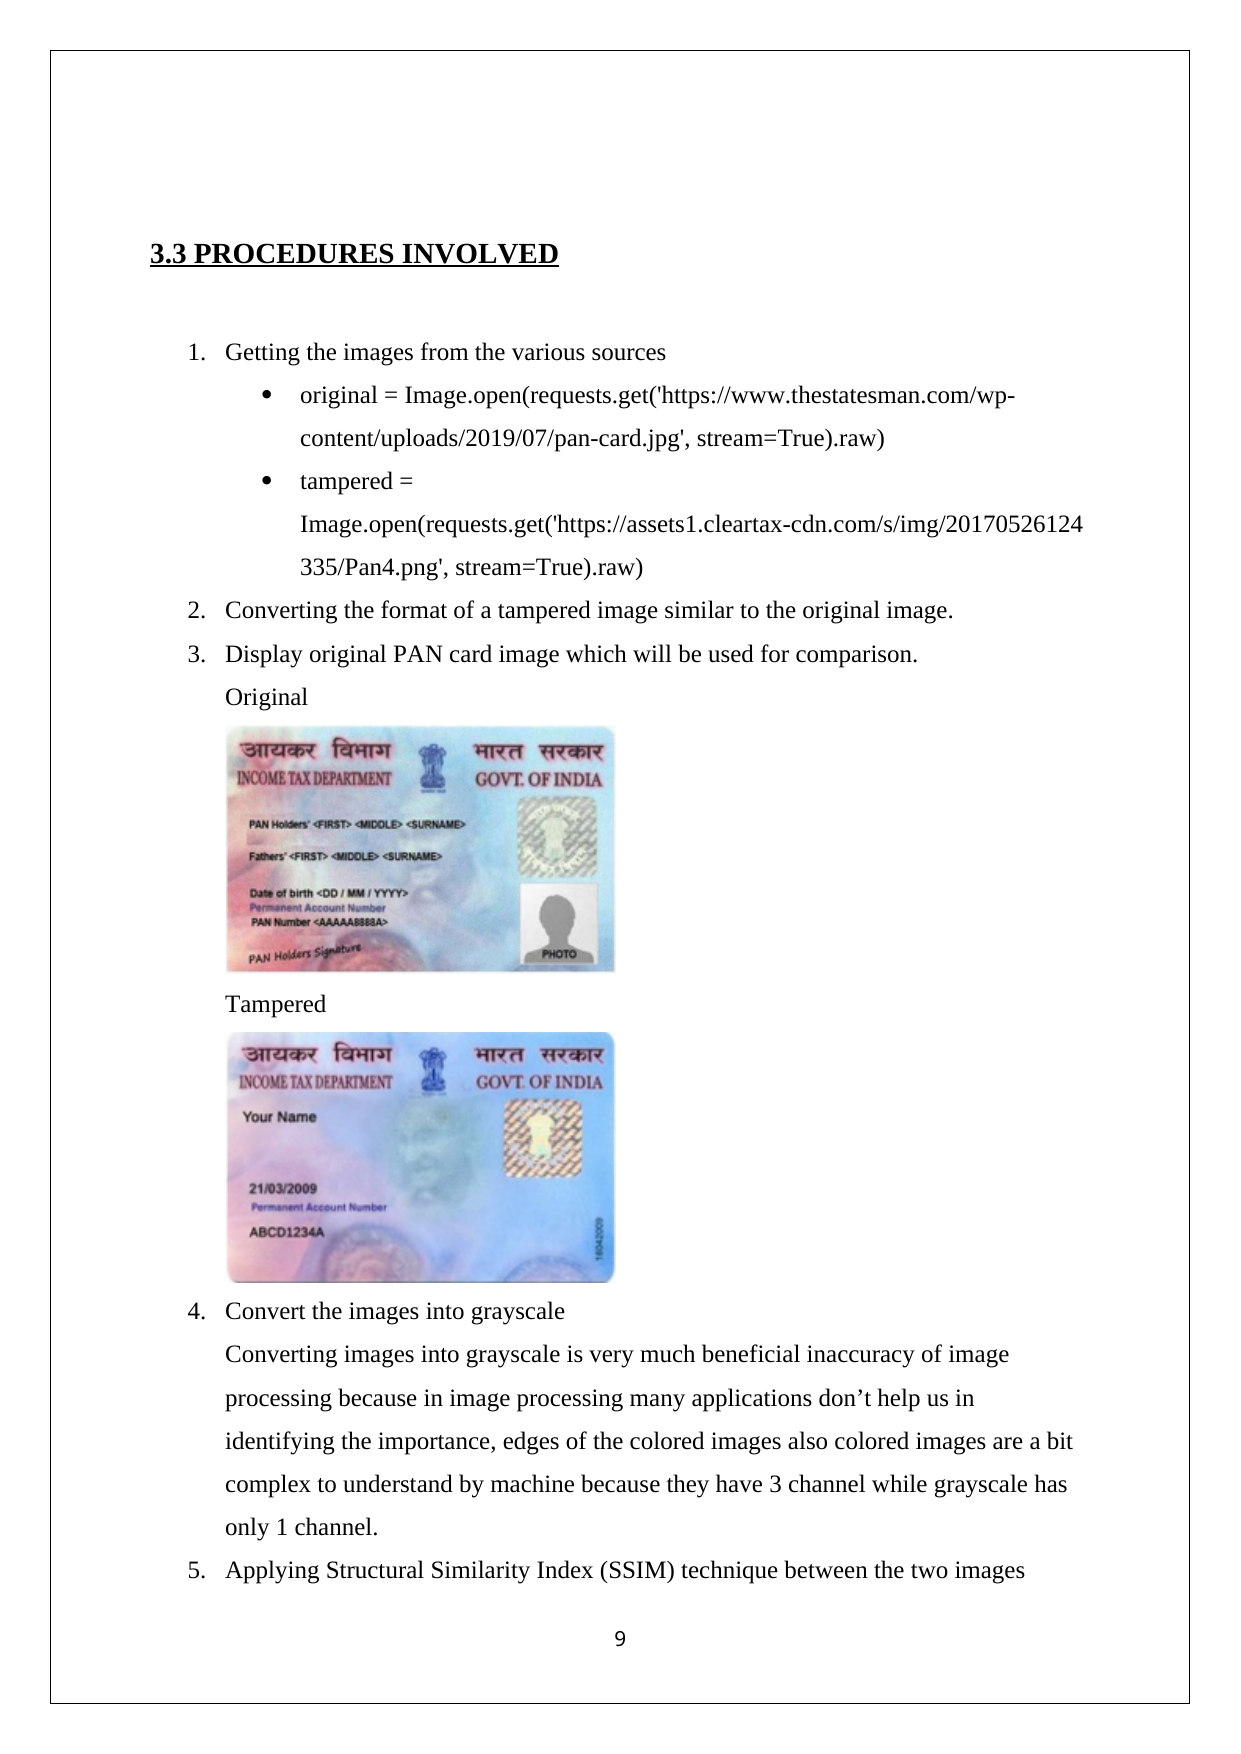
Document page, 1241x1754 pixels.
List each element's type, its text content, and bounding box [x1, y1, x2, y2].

list Converting images into grayscale is very much beneficial inaccuracy of image processing because in image processing many applications don’t help us in identifying the importance, edges of the colored images also colored images are a bit complex to understand by machine because they have 3 channel while grayscale has only 1 channel. [225, 1339, 1090, 1541]
list Converting the format of a tampered image similar to the original image. [187, 596, 1090, 624]
list Convert the images into grayscale [187, 1296, 1090, 1325]
list Applying Structural Similarity Index (SSIM) technique between the two images [187, 1555, 1090, 1584]
picture [225, 725, 616, 975]
picture [225, 1032, 616, 1283]
list Getting the images from the various sources [187, 337, 1090, 366]
list Original [225, 682, 1090, 711]
text 3.3 PROCEDURES INVOLVED [150, 236, 1090, 270]
list Display original PAN card image which will be used for comparison. [187, 639, 1090, 667]
list original = Image.open(requests.get('https://www.thestatesman.com/wp-content/uploads/2019/07/pan-card.jpg', stream=True).raw) [262, 380, 1090, 452]
list Tampered [225, 989, 1090, 1018]
list tampered = Image.open(requests.get('https://assets1.cleartax-cdn.com/s/img/20170526124335/Pan4.png', stream=True).raw) [262, 466, 1090, 581]
